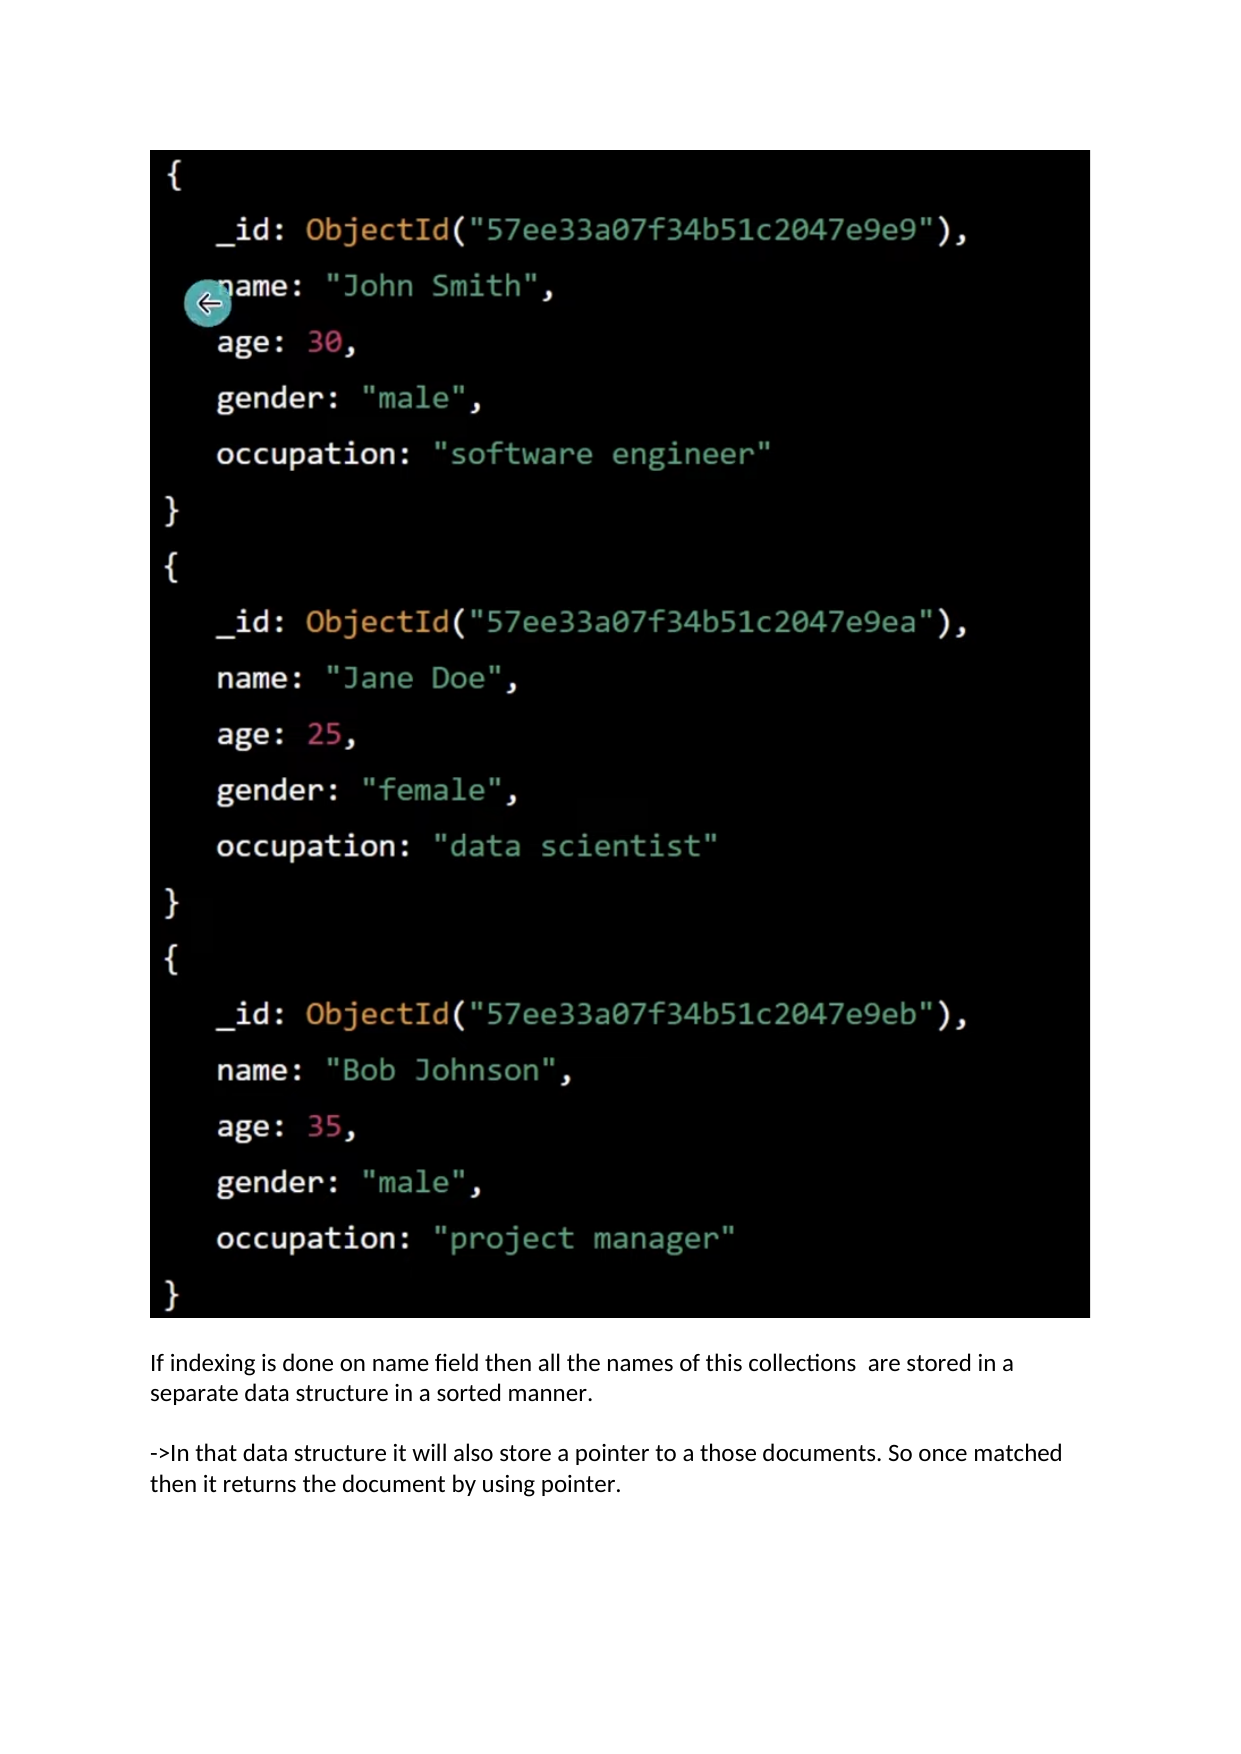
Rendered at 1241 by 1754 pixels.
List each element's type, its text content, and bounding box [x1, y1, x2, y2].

picture [150, 150, 1091, 1318]
text If indexing is done on name field then all the names of this collections are stored in a separate data structure in a sorted manner. [150, 1347, 1090, 1408]
text ->In that data structure it will also store a pointer to a those documents. So once matched then it returns the document by using pointer. [150, 1437, 1090, 1498]
